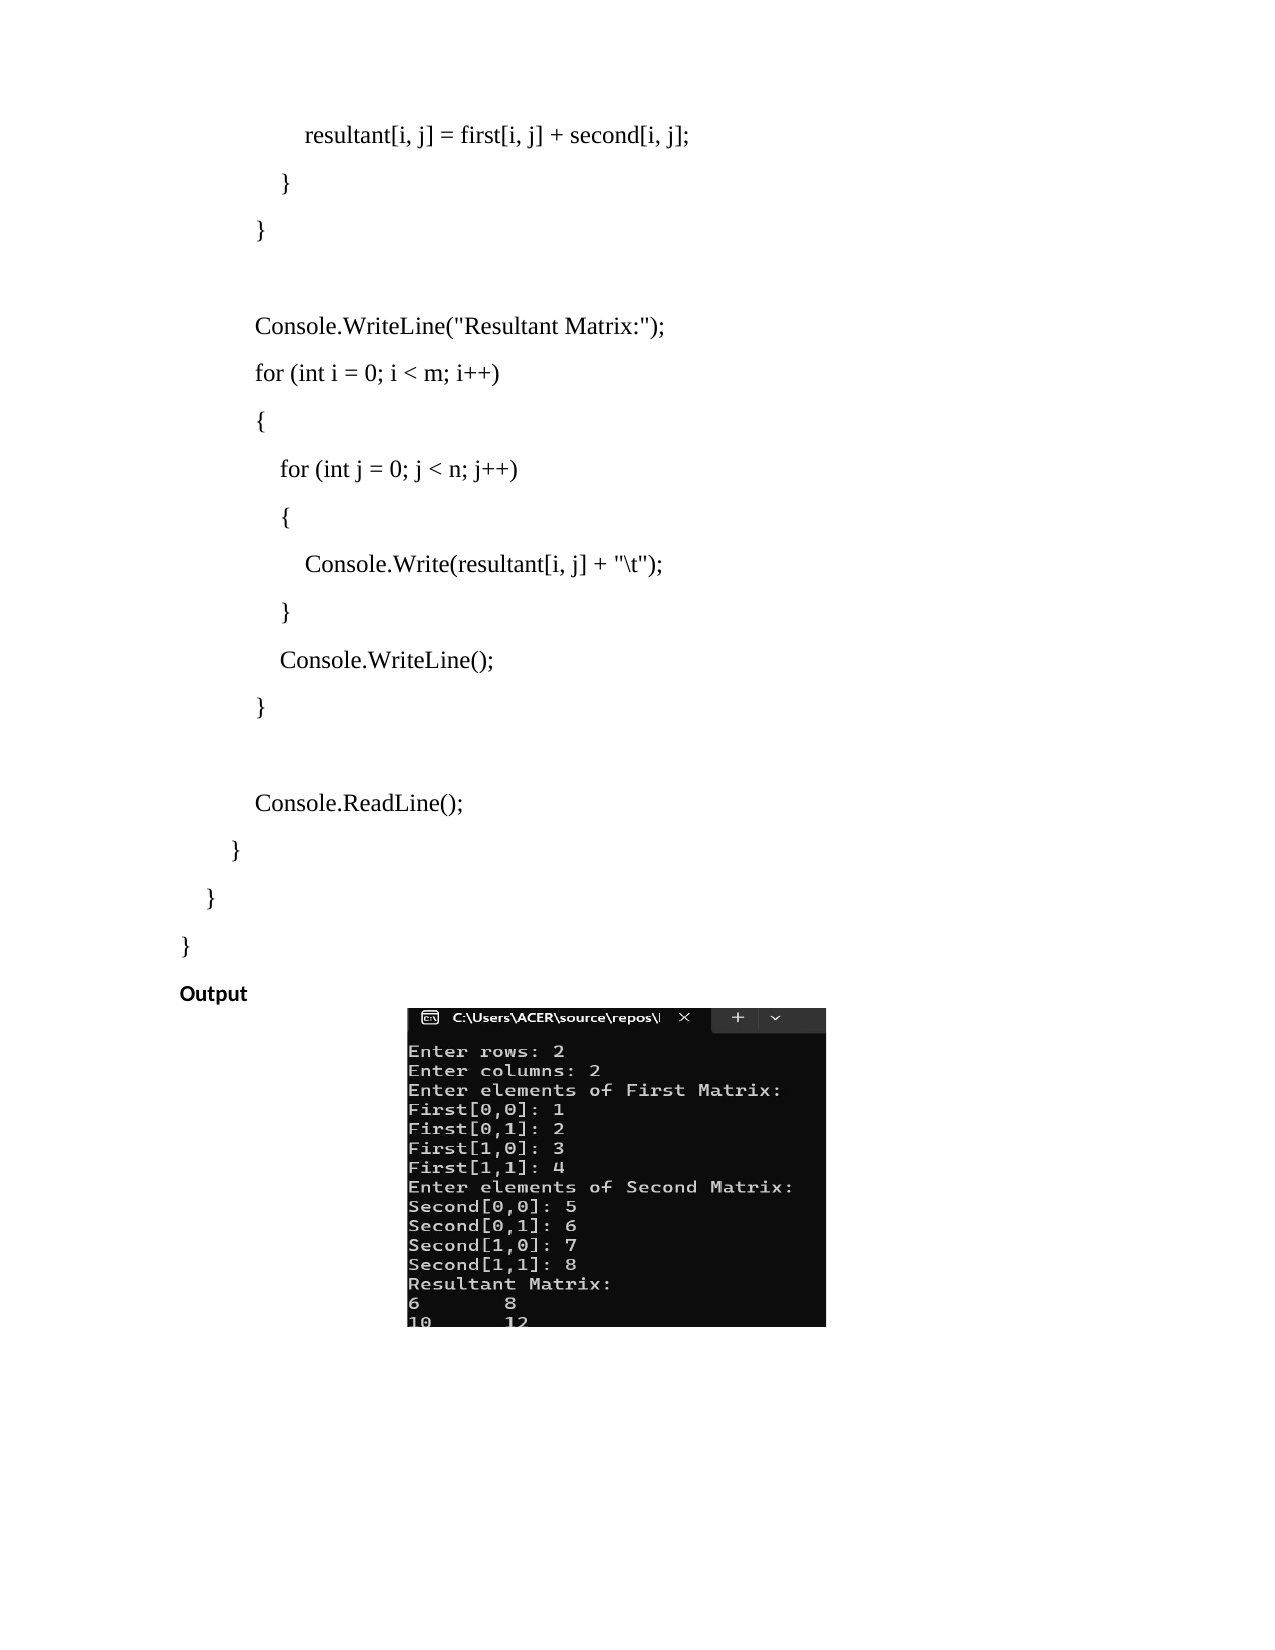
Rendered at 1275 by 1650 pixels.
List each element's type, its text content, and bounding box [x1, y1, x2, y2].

text } [179, 692, 1125, 721]
text } [179, 883, 1125, 912]
text Console.Write(resultant[i, j] + "\t"); [179, 549, 1125, 578]
text Console.WriteLine("Resultant Matrix:"); [179, 311, 1125, 339]
text } [179, 215, 1125, 244]
text for (int j = 0; j < n; j++) [179, 454, 1125, 483]
text } [179, 836, 1125, 864]
text Console.WriteLine(); [179, 645, 1125, 673]
text } [179, 168, 1125, 196]
text resultant[i, j] = first[i, j] + second[i, j]; [179, 120, 1125, 149]
text } [179, 597, 1125, 626]
text Output [179, 979, 1125, 1007]
text } [179, 931, 1125, 960]
text for (int i = 0; i < m; i++) [179, 358, 1125, 387]
text { [179, 502, 1125, 530]
text Console.ReadLine(); [179, 788, 1125, 817]
text { [179, 406, 1125, 435]
picture [407, 1008, 827, 1327]
